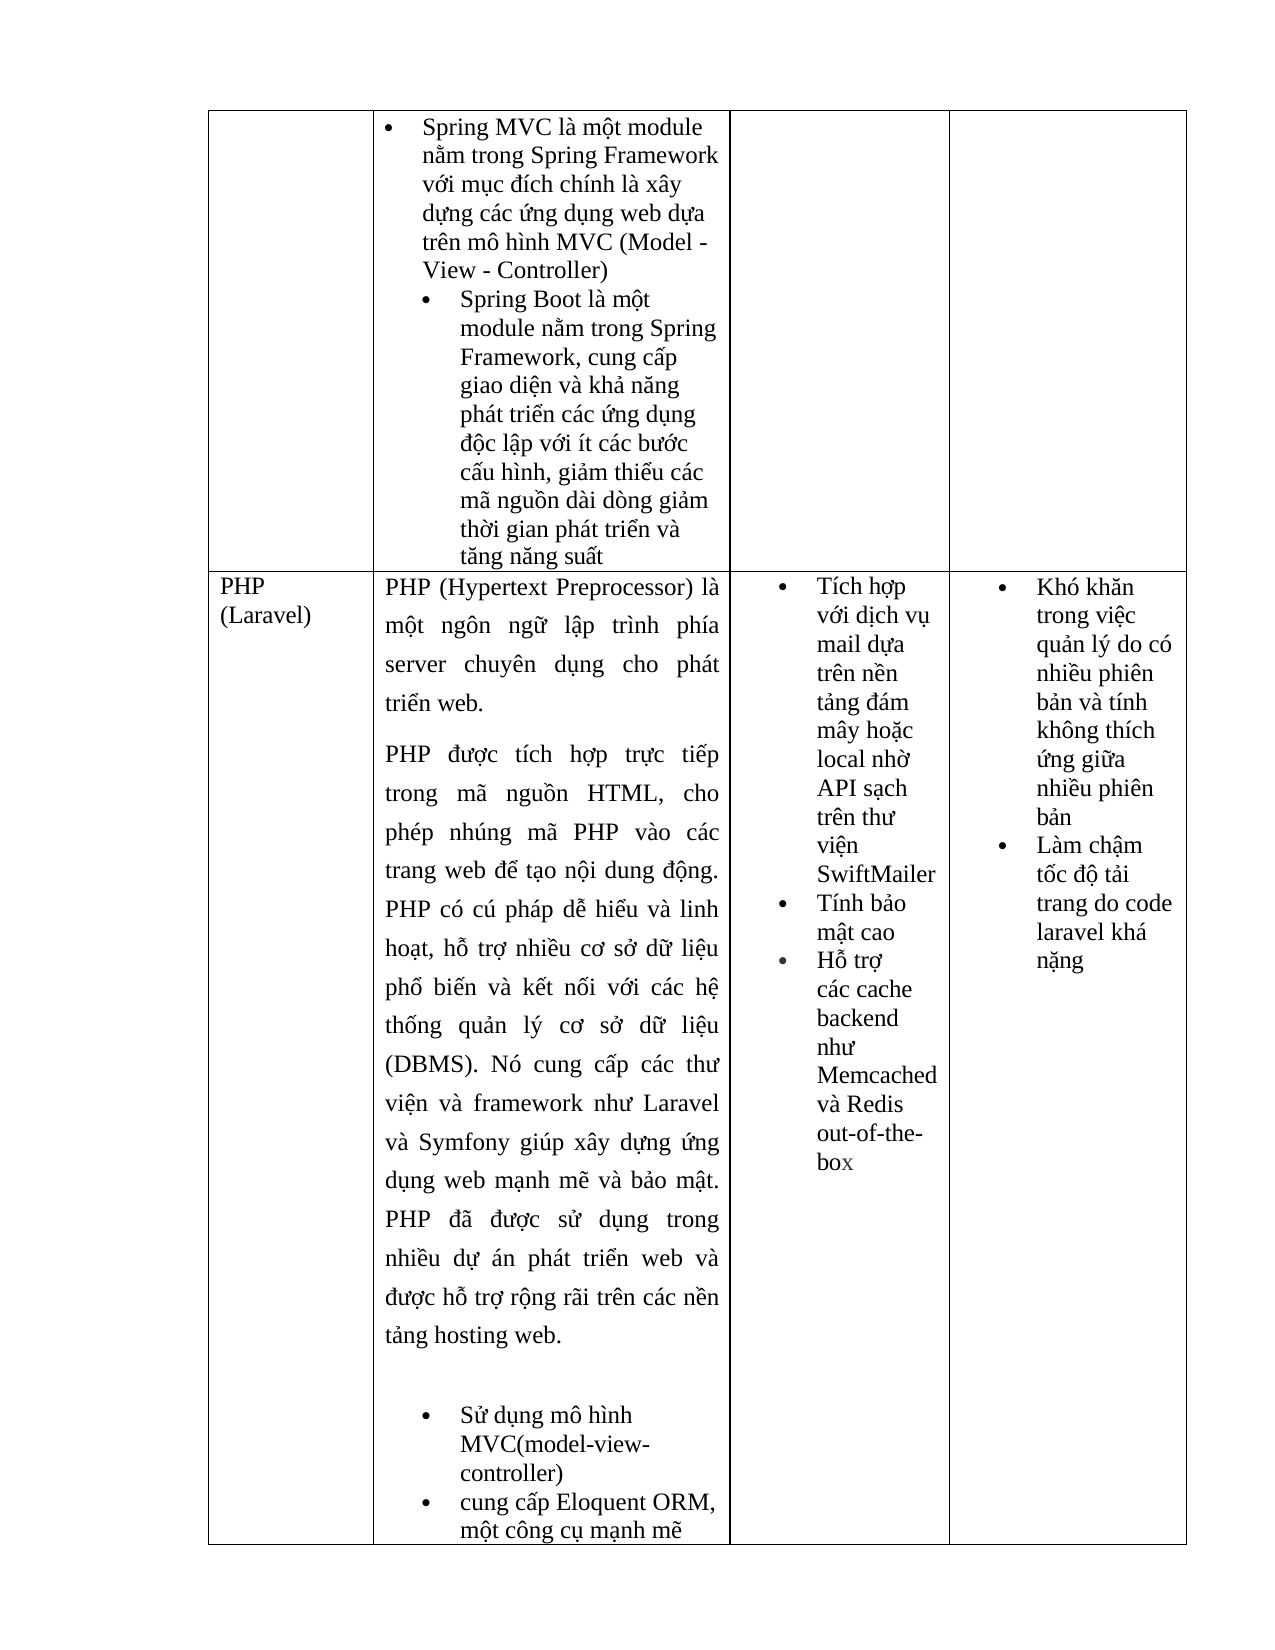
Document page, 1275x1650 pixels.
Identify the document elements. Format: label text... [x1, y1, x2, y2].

table_header [731, 111, 949, 571]
table_cell PHP (Laravel) [209, 572, 373, 1544]
table_header [950, 111, 1186, 571]
table_header Spring MVC là một module nằm trong Spring Framework với mục đích chính là xây dựng các ứng dụng web dựa trên mô hình MVC (Model - View - Controller) Spring Boot là một module nằm trong Spring Framework, cung cấp giao diện và khả năng phát triển các ứng dụng độc lập với ít các bước cấu hình, giảm thiểu các mã nguồn dài dòng giảm thời gian phát triển và tăng năng suất [374, 111, 729, 571]
table_cell Khó khăn trong việc quản lý do có nhiều phiên bản và tính không thích ứng giữa nhiều phiên bản Làm chậm tốc độ tải trang do code laravel khá nặng [950, 572, 1186, 1544]
table_cell Tích hợp với dịch vụ mail dựa trên nền tảng đám mây hoặc local nhờ API sạch trên thư viện SwiftMailer Tính bảo mật cao Hỗ trợ các cache backend như Memcached và Redis out-of-the- box [731, 572, 949, 1544]
table_header [209, 111, 373, 571]
table_cell PHP (Hypertext Preprocessor) là một ngôn ngữ lập trình phía server chuyên dụng cho phát triển web. PHP được tích hợp trực tiếp trong mã nguồn HTML, cho phép nhúng mã PHP vào các trang web để tạo nội dung động. PHP có cú pháp dễ hiểu và linh hoạt, hỗ trợ nhiều cơ sở dữ liệu phổ biến và kết nối với các hệ thống quản lý cơ sở dữ liệu (DBMS). Nó cung cấp các thư viện và framework như Laravel và Symfony giúp xây dựng ứng dụng web mạnh mẽ và bảo mật. PHP đã được sử dụng trong nhiều dự án phát triển web và được hỗ trợ rộng rãi trên các nền tảng hosting web. Sử dụng mô hình MVC(model-view- controller) cung cấp Eloquent ORM, một công cụ mạnh mẽ [374, 572, 729, 1544]
